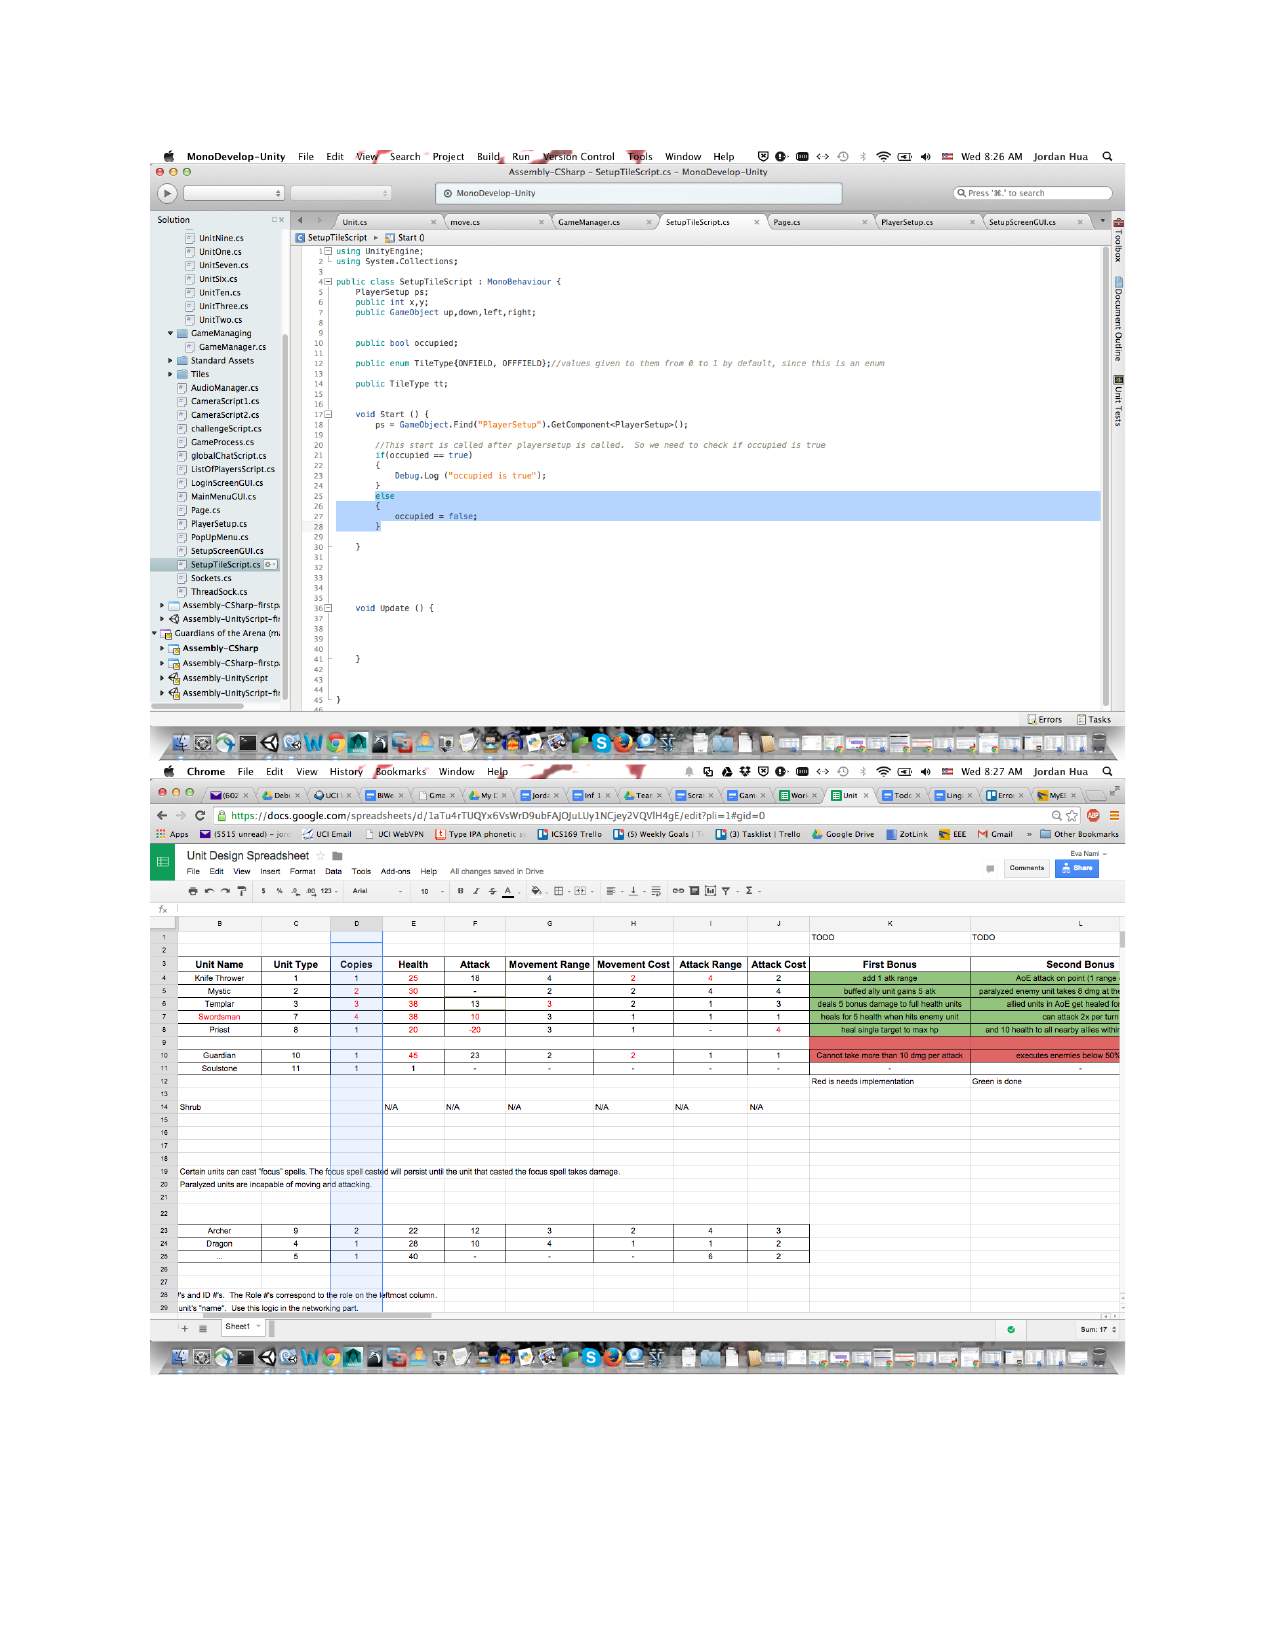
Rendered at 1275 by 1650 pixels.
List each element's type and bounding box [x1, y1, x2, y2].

picture [150, 150, 1125, 761]
picture [150, 764, 1125, 1375]
